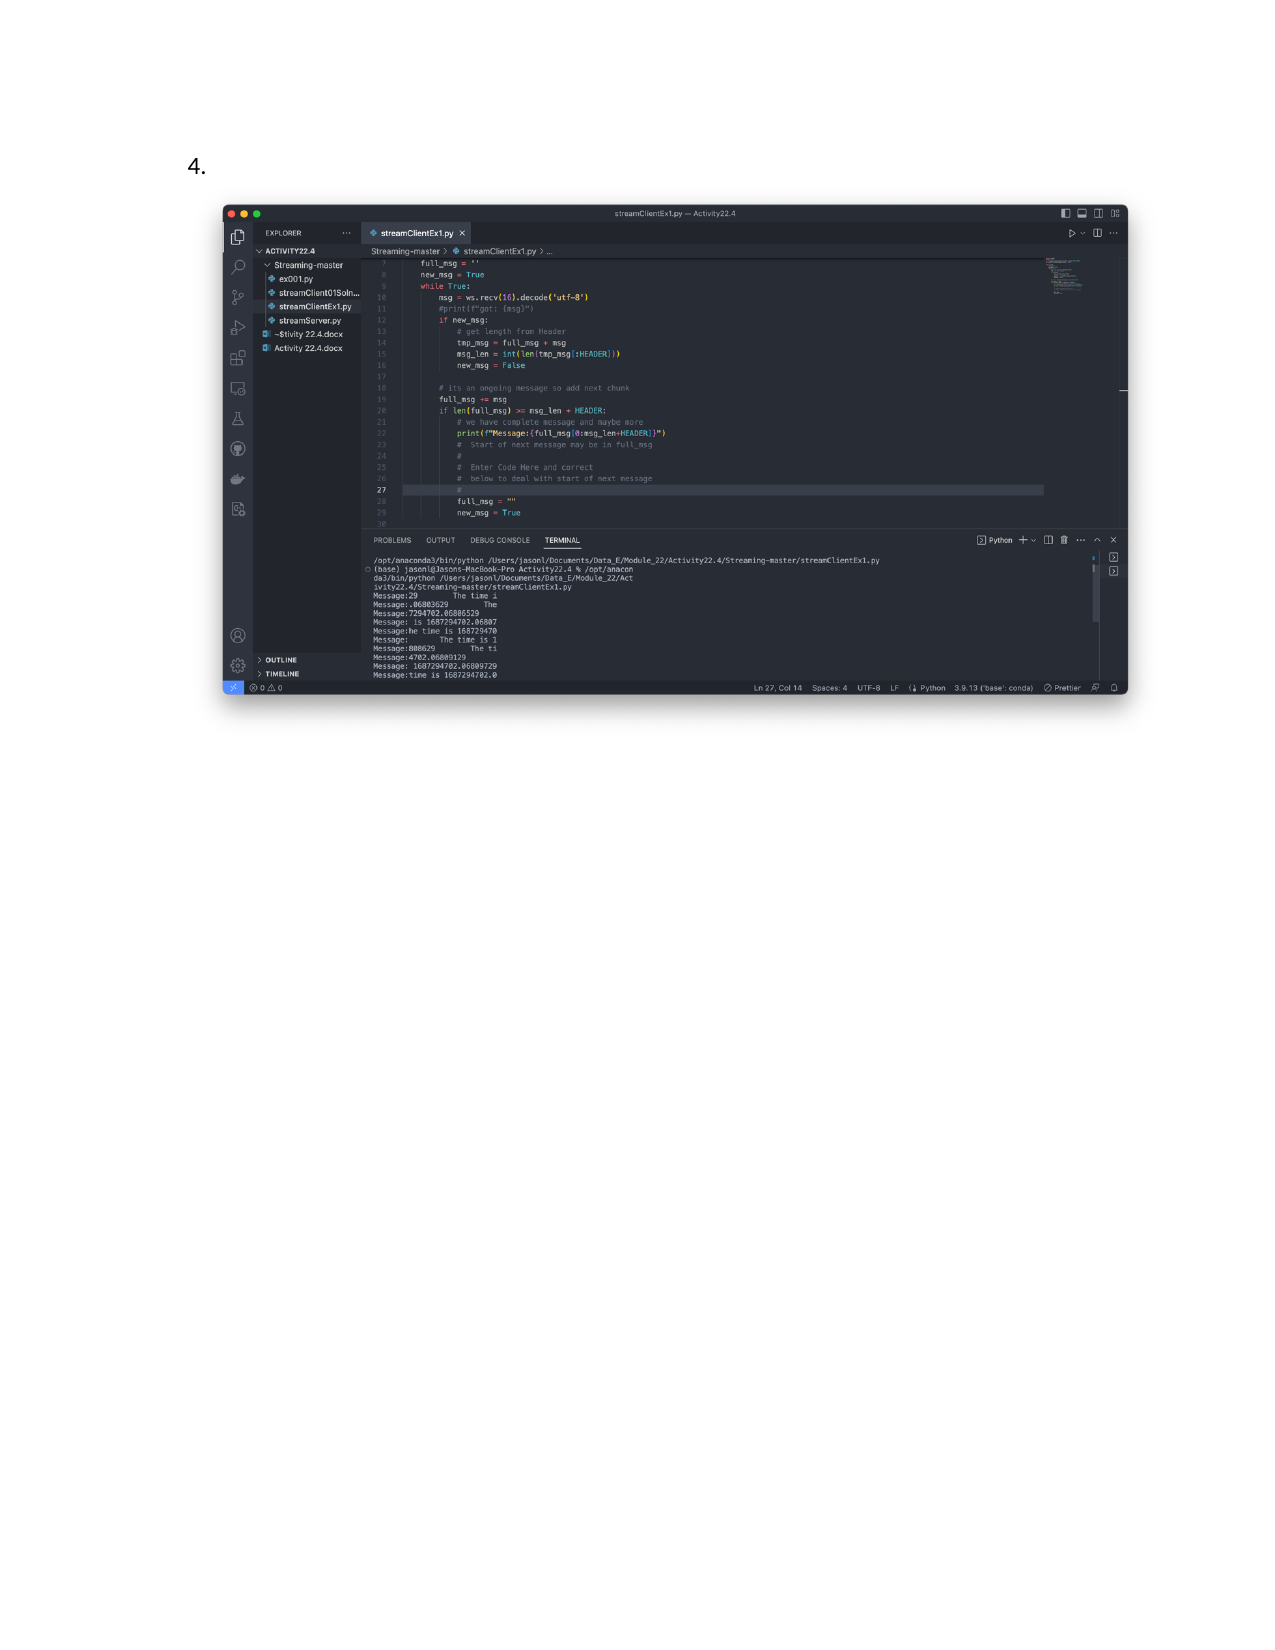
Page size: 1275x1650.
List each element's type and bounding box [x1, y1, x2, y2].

picture [187, 180, 1163, 741]
